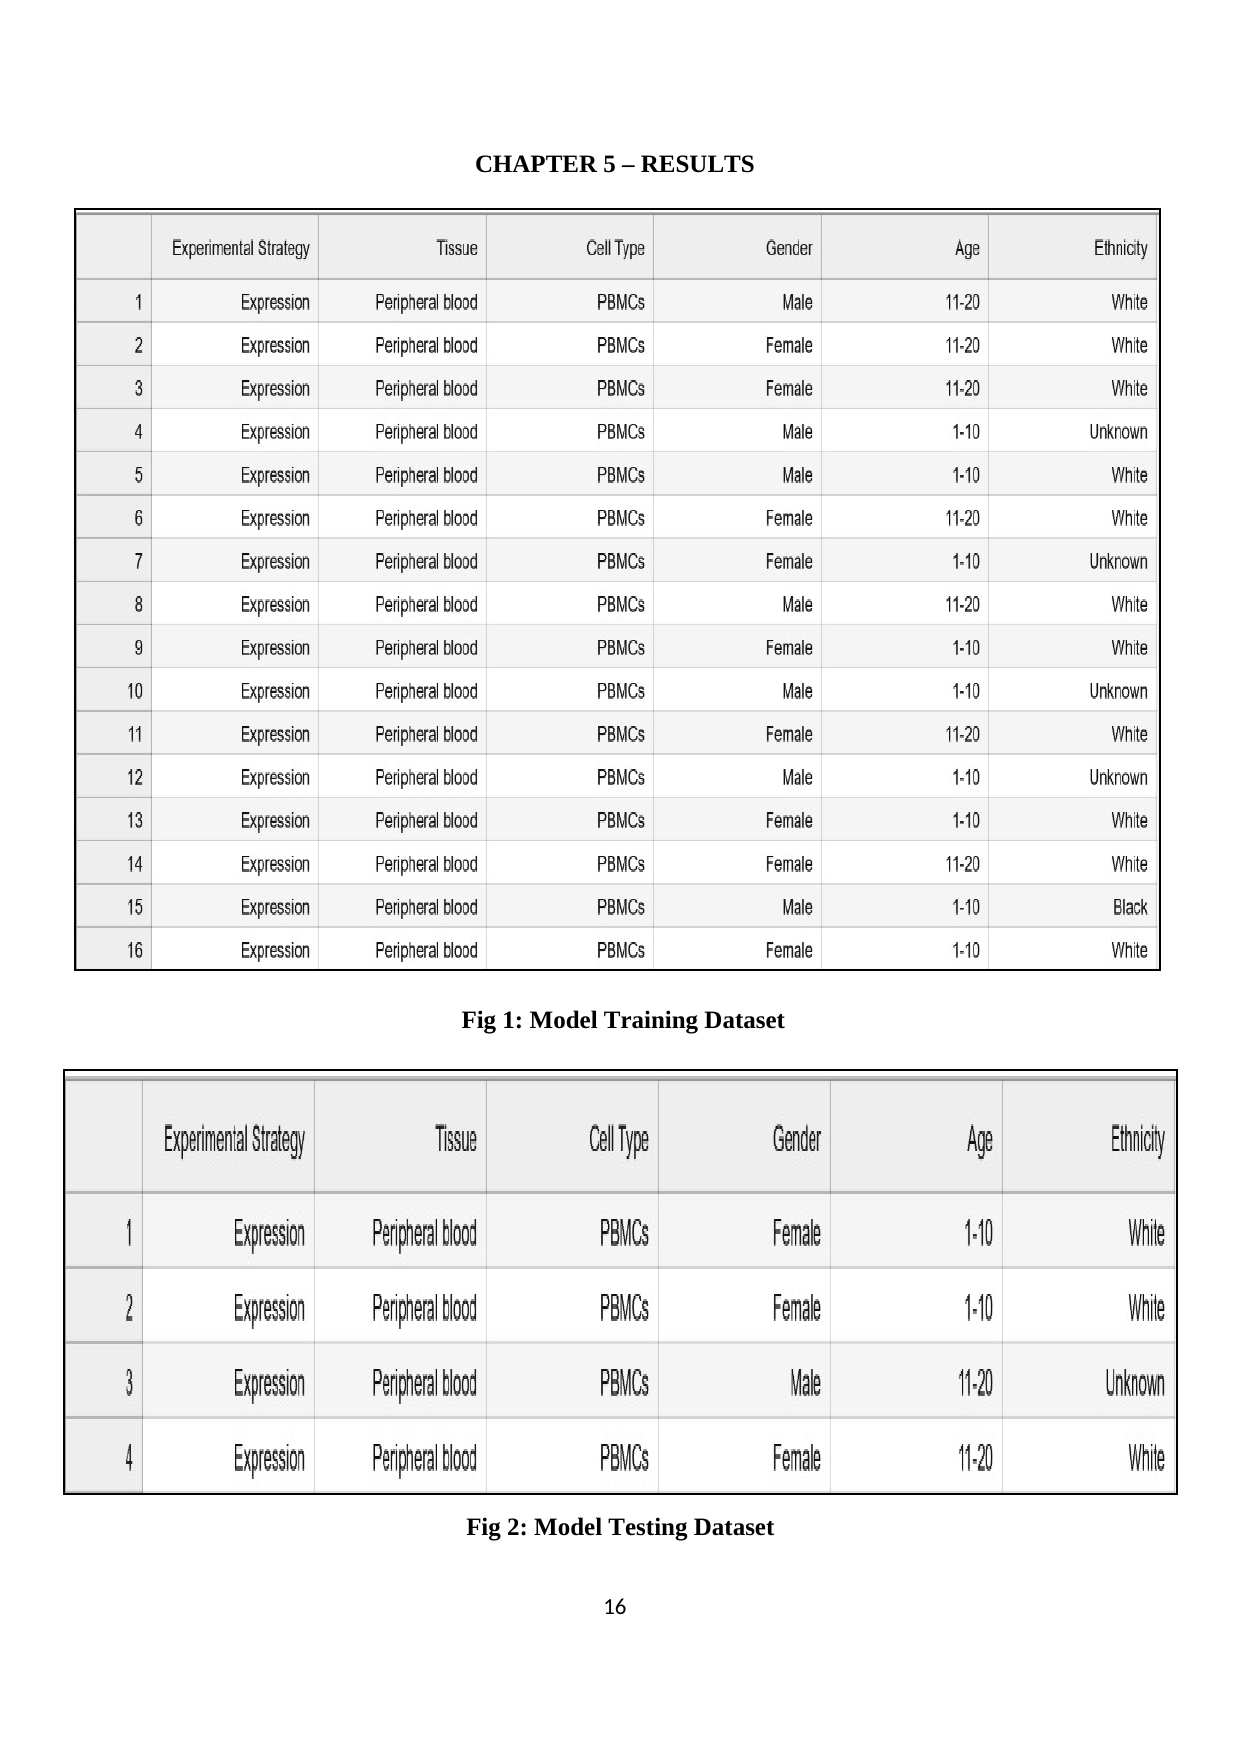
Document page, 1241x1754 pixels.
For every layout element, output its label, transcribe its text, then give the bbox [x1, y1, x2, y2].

picture [76, 210, 1159, 969]
picture [65, 1071, 1176, 1493]
text CHAPTER 5 – RESULTS [137, 149, 1092, 178]
